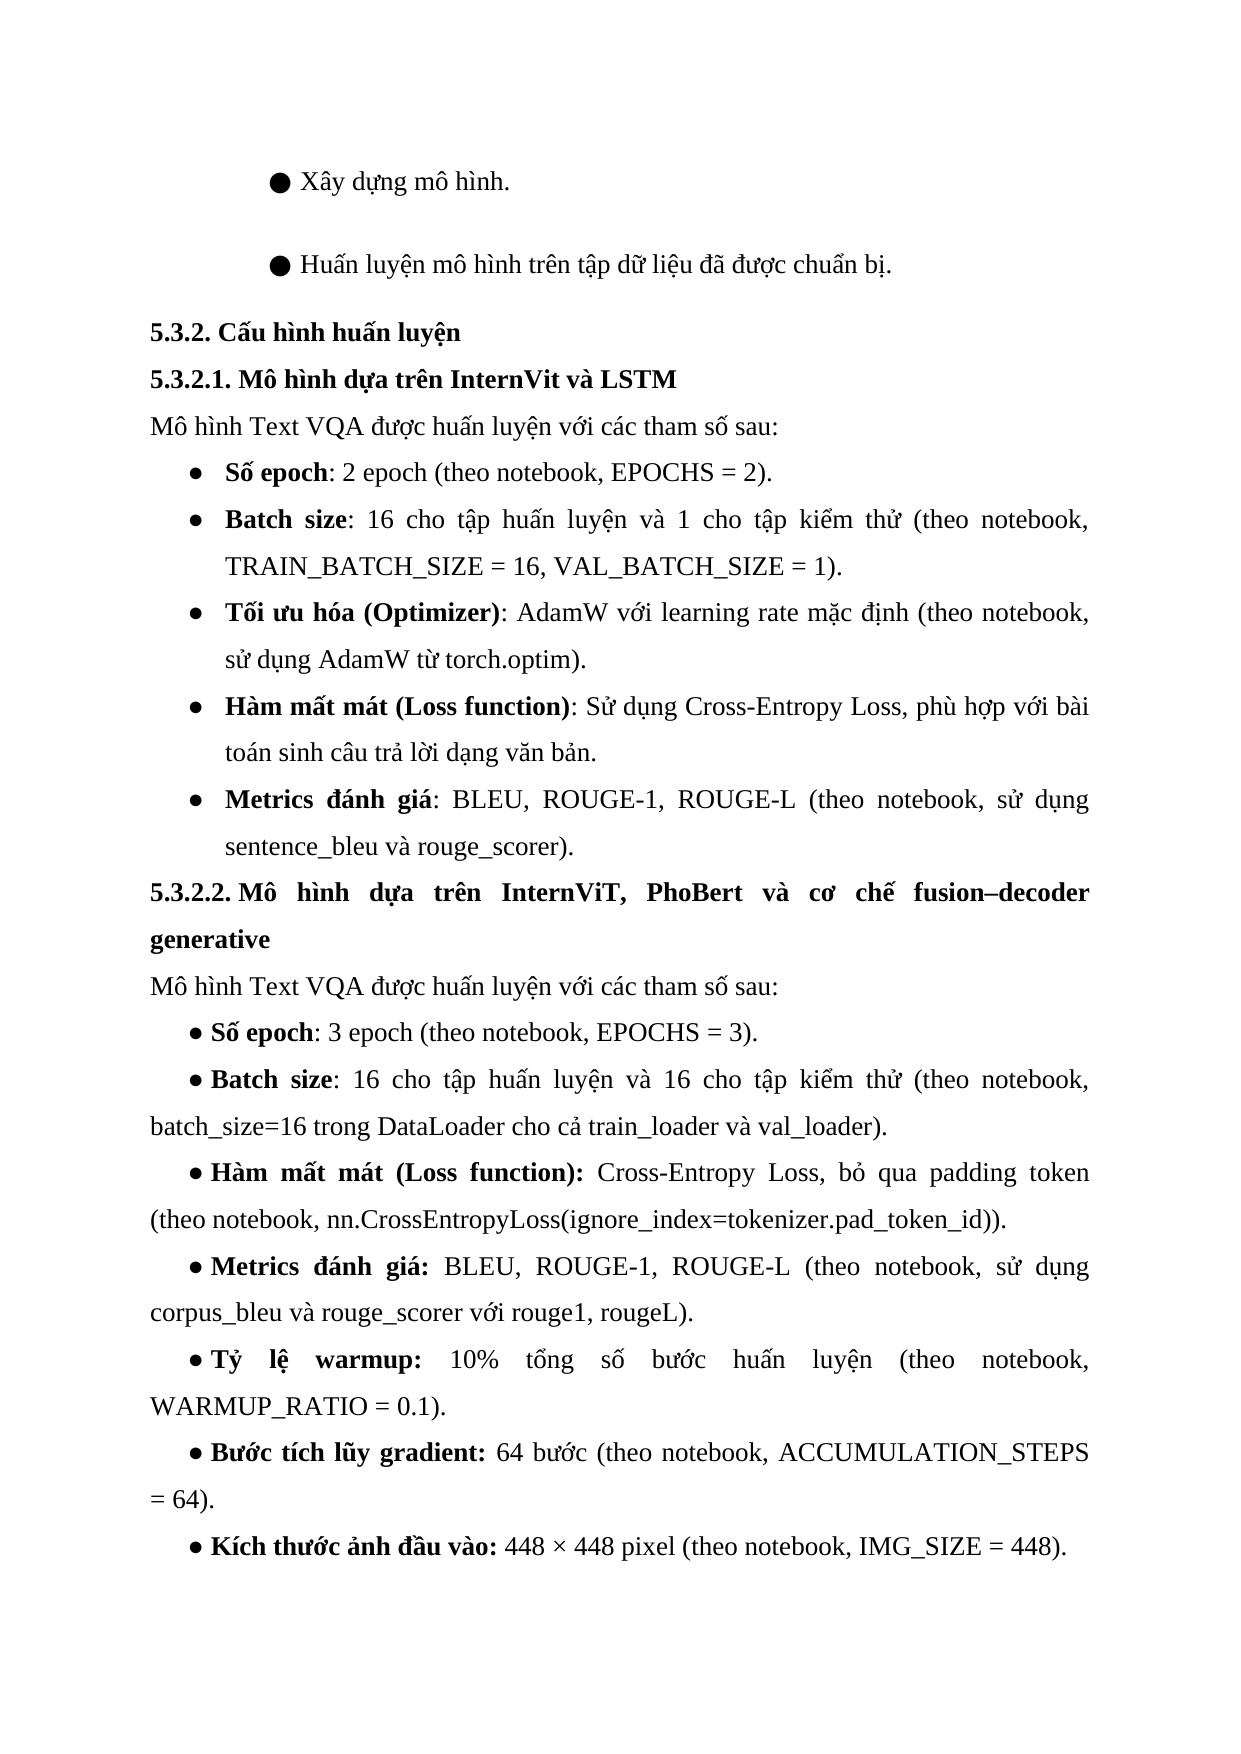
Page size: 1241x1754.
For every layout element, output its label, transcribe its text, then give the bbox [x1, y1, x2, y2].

list Batch size: 16 cho tập huấn luyện và 1 cho tập kiểm thử (theo notebook, TRAIN_BATCH_SIZE = 16, VAL_BATCH_SIZE = 1). [187, 503, 1090, 581]
list Mô hình dựa trên InternVit và LSTM [150, 363, 1090, 394]
list Metrics đánh giá: BLEU, ROUGE-1, ROUGE-L (theo notebook, sử dụng sentence_bleu và rouge_scorer). [187, 783, 1090, 861]
list Hàm mất mát (Loss function): Sử dụng Cross-Entropy Loss, phù hợp với bài toán sinh câu trả lời dạng văn bản. [187, 690, 1090, 768]
list Huấn luyện mô hình trên tập dữ liệu đã được chuẩn bị. [262, 233, 1090, 289]
list Số epoch: 3 epoch (theo notebook, EPOCHS = 3). [150, 1016, 1090, 1048]
list Số epoch: 2 epoch (theo notebook, EPOCHS = 2). [187, 456, 1090, 488]
text Mô hình Text VQA được huấn luyện với các tham số sau: [150, 410, 1090, 441]
list Xây dựng mô hình. [262, 150, 1090, 206]
list Mô hình dựa trên InternViT, PhoBert và cơ chế fusion–decoder generative [150, 876, 1090, 954]
list Metrics đánh giá: BLEU, ROUGE-1, ROUGE-L (theo notebook, sử dụng corpus_bleu và rouge_scorer với rouge1, rougeL). [150, 1250, 1090, 1328]
list Bước tích lũy gradient: 64 bước (theo notebook, ACCUMULATION_STEPS = 64). [150, 1436, 1090, 1514]
list Batch size: 16 cho tập huấn luyện và 16 cho tập kiểm thử (theo notebook, batch_size=16 trong DataLoader cho cả train_loader và val_loader). [150, 1063, 1090, 1141]
list Kích thước ảnh đầu vào: 448 × 448 pixel (theo notebook, IMG_SIZE = 448). [150, 1530, 1090, 1561]
subtitle Cấu hình huấn luyện [150, 316, 1090, 348]
text Mô hình Text VQA được huấn luyện với các tham số sau: [150, 970, 1090, 1001]
list Tỷ lệ warmup: 10% tổng số bước huấn luyện (theo notebook, WARMUP_RATIO = 0.1). [150, 1343, 1090, 1421]
list Hàm mất mát (Loss function): Cross-Entropy Loss, bỏ qua padding token (theo notebook, nn.CrossEntropyLoss(ignore_index=tokenizer.pad_token_id)). [150, 1156, 1090, 1234]
list Tối ưu hóa (Optimizer): AdamW với learning rate mặc định (theo notebook, sử dụng AdamW từ torch.optim). [187, 596, 1090, 674]
